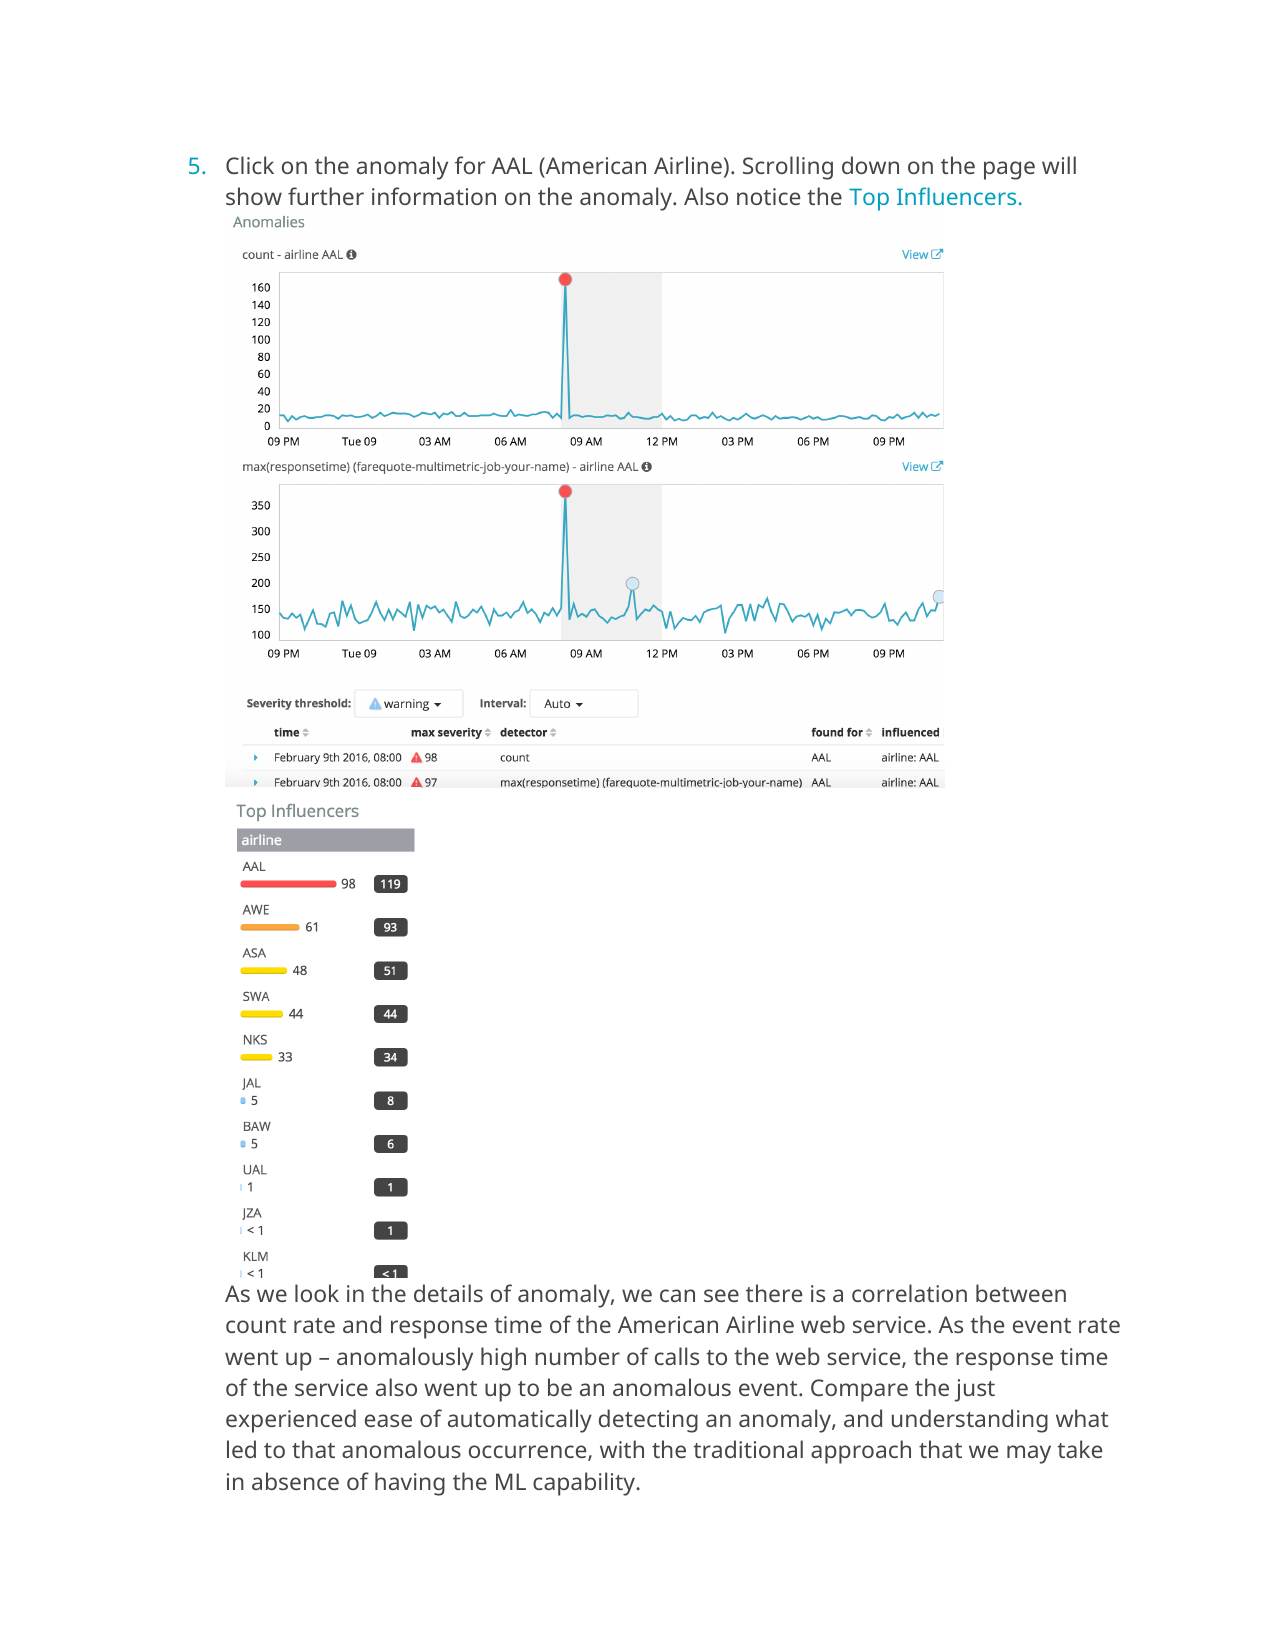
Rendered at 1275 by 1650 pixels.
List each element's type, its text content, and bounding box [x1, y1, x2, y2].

picture [225, 212, 946, 1278]
list Click on the anomaly for AAL (American Airline). Scrolling down on the page will show further information on the anomaly. Also notice the Top Influencers. [187, 150, 1125, 212]
text As we look in the details of anomaly, we can see there is a correlation between count rate and response time of the American Airline web service. As the event rate went up – anomalously high number of calls to the web service, the response time of the service also went up to be an anomalous event. Compare the just experienced ease of automatically detecting an anomaly, and understanding what led to that anomalous occurrence, with the traditional approach that we may take in absence of having the ML capability. [225, 1278, 1125, 1497]
